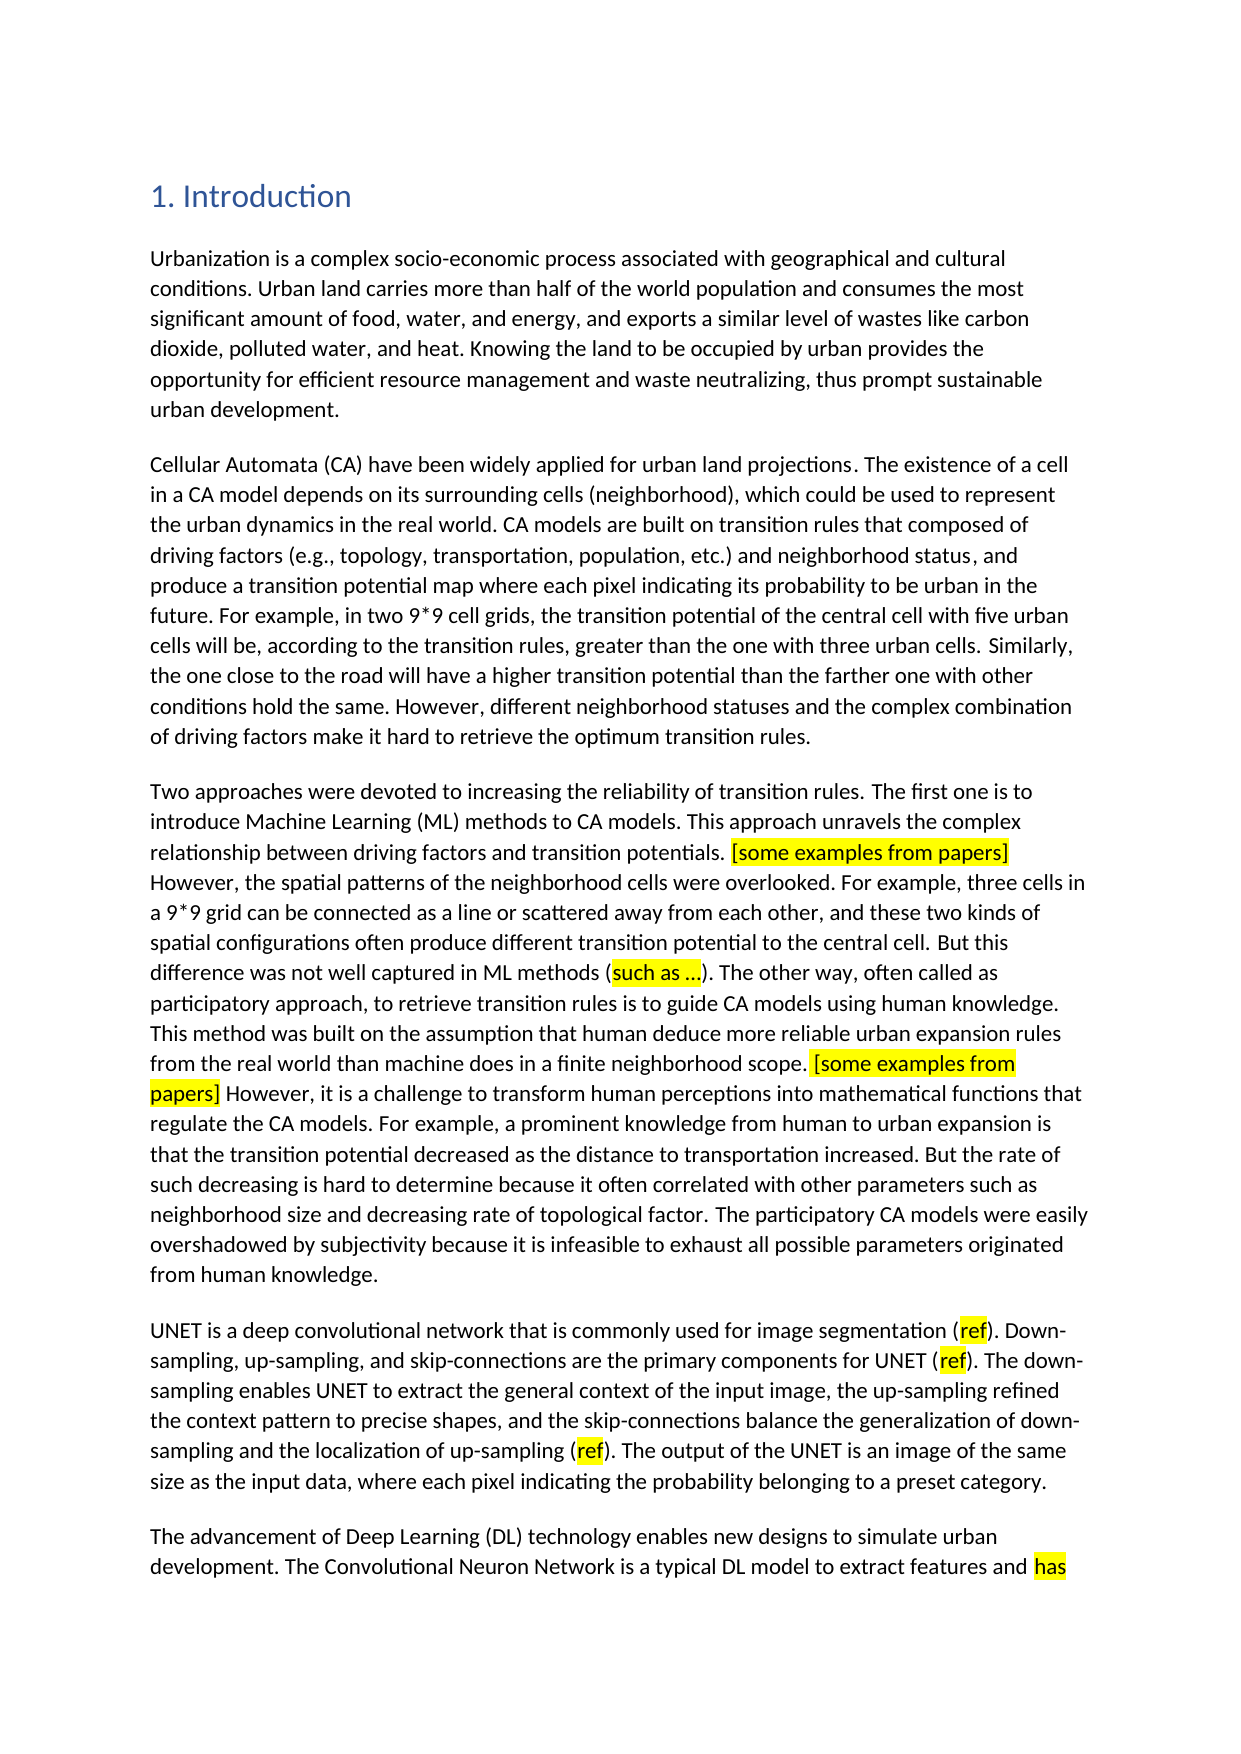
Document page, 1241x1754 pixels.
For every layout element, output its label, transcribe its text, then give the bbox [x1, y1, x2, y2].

text Two approaches were devoted to increasing the reliability of transition rules. The first one is to introduce Machine Learning (ML) methods to CA models. This approach unravels the complex relationship between driving factors and transition potentials. [some examples from papers] However, the spatial patterns of the neighborhood cells were overlooked. For example, three cells in a 9*9 grid can be connected as a line or scattered away from each other, and these two kinds of spatial configurations often produce different transition potential to the central cell. But this difference was not well captured in ML methods (such as …). The other way, often called as participatory approach, to retrieve transition rules is to guide CA models using human knowledge. This method was built on the assumption that human deduce more reliable urban expansion rules from the real world than machine does in a finite neighborhood scope. [some examples from papers] However, it is a challenge to transform human perceptions into mathematical functions that regulate the CA models. For example, a prominent knowledge from human to urban expansion is that the transition potential decreased as the distance to transportation increased. But the rate of such decreasing is hard to determine because it often correlated with other parameters such as neighborhood size and decreasing rate of topological factor. The participatory CA models were easily overshadowed by subjectivity because it is infeasible to exhaust all possible parameters originated from human knowledge. [150, 777, 1090, 1289]
text UNET is a deep convolutional network that is commonly used for image segmentation (ref). Down-sampling, up-sampling, and skip-connections are the primary components for UNET (ref). The down-sampling enables UNET to extract the general context of the input image, the up-sampling refined the context pattern to precise shapes, and the skip-connections balance the generalization of down-sampling and the localization of up-sampling (ref). The output of the UNET is an image of the same size as the input data, where each pixel indicating the probability belonging to a preset category. [150, 1316, 1090, 1495]
text Cellular Automata (CA) have been widely applied for urban land projections. The existence of a cell in a CA model depends on its surrounding cells (neighborhood), which could be used to represent the urban dynamics in the real world. CA models are built on transition rules that composed of driving factors (e.g., topology, transportation, population, etc.) and neighborhood status, and produce a transition potential map where each pixel indicating its probability to be urban in the future. For example, in two 9*9 cell grids, the transition potential of the central cell with five urban cells will be, according to the transition rules, greater than the one with three urban cells. Similarly, the one close to the road will have a higher transition potential than the farther one with other conditions hold the same. However, different neighborhood statuses and the complex combination of driving factors make it hard to retrieve the optimum transition rules. [150, 450, 1090, 750]
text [150, 1522, 1090, 1580]
text Urbanization is a complex socio-economic process associated with geographical and cultural conditions. Urban land carries more than half of the world population and consumes the most significant amount of food, water, and energy, and exports a similar level of wastes like carbon dioxide, polluted water, and heat. Knowing the land to be occupied by urban provides the opportunity for efficient resource management and waste neutralizing, thus prompt sustainable urban development. [150, 244, 1090, 423]
subtitle 1. Introduction [150, 175, 1090, 216]
